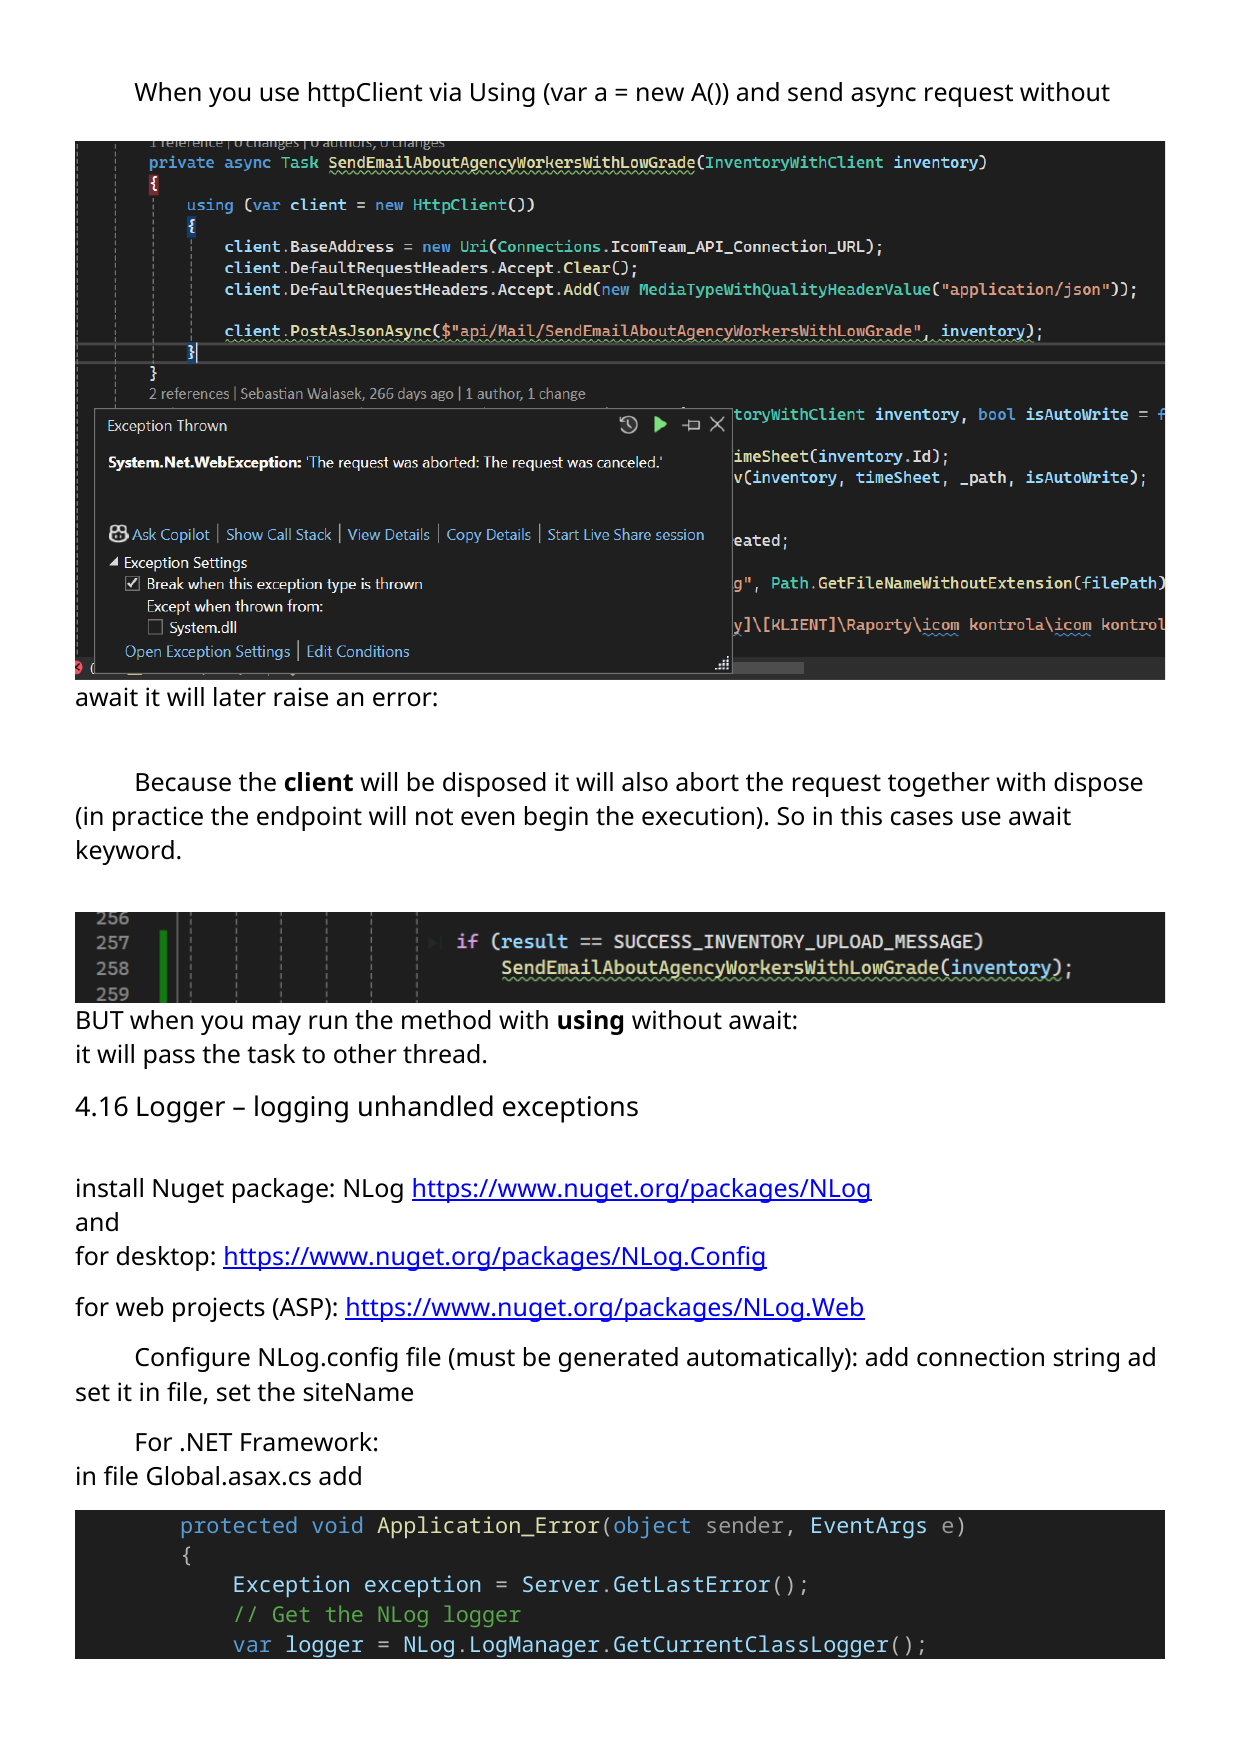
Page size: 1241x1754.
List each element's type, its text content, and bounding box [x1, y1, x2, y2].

picture [75, 912, 1166, 1003]
text // Get the NLog logger [75, 1599, 1165, 1629]
text var logger = NLog.LogManager.GetCurrentClassLogger(); [75, 1629, 1165, 1659]
text When you use httpClient via Using (var a = new A()) and send async request without await it will later raise an error: [75, 75, 1165, 141]
text Because the client will be disposed it will also abort the request together with dispose (in practice the endpoint will not even begin the execution). So in this cases use await keyword. BUT when you may run the method with using without await: it will pass the task to other thread. [75, 1003, 1165, 1070]
text { [75, 1539, 1165, 1569]
text Exception exception = Server.GetLastError(); [75, 1569, 1165, 1599]
text Because the client will be disposed it will also abort the request together with dispose (in practice the endpoint will not even begin the execution). So in this cases use await keyword. BUT when you may run the method with using without await: it will pass the task to other thread. [75, 764, 1165, 912]
text install Nuget package: NLog https://www.nuget.org/packages/NLog and for desktop: https://www.nuget.org/packages/NLog.Config [75, 1136, 1165, 1273]
text When you use httpClient via Using (var a = new A()) and send async request without await it will later raise an error: [75, 680, 1165, 748]
text For .NET Framework: in file Global.asax.cs add [75, 1425, 1165, 1493]
text Configure NLog.config file (must be generated automatically): add connection string ad set it in file, set the siteName [75, 1340, 1165, 1408]
text for web projects (ASP): https://www.nuget.org/packages/NLog.Web [75, 1289, 1165, 1323]
picture [75, 141, 1166, 680]
subtitle Logger – logging unhandled exceptions [75, 1087, 1165, 1124]
text protected void Application_Error(object sender, EventArgs e) [75, 1510, 1165, 1539]
